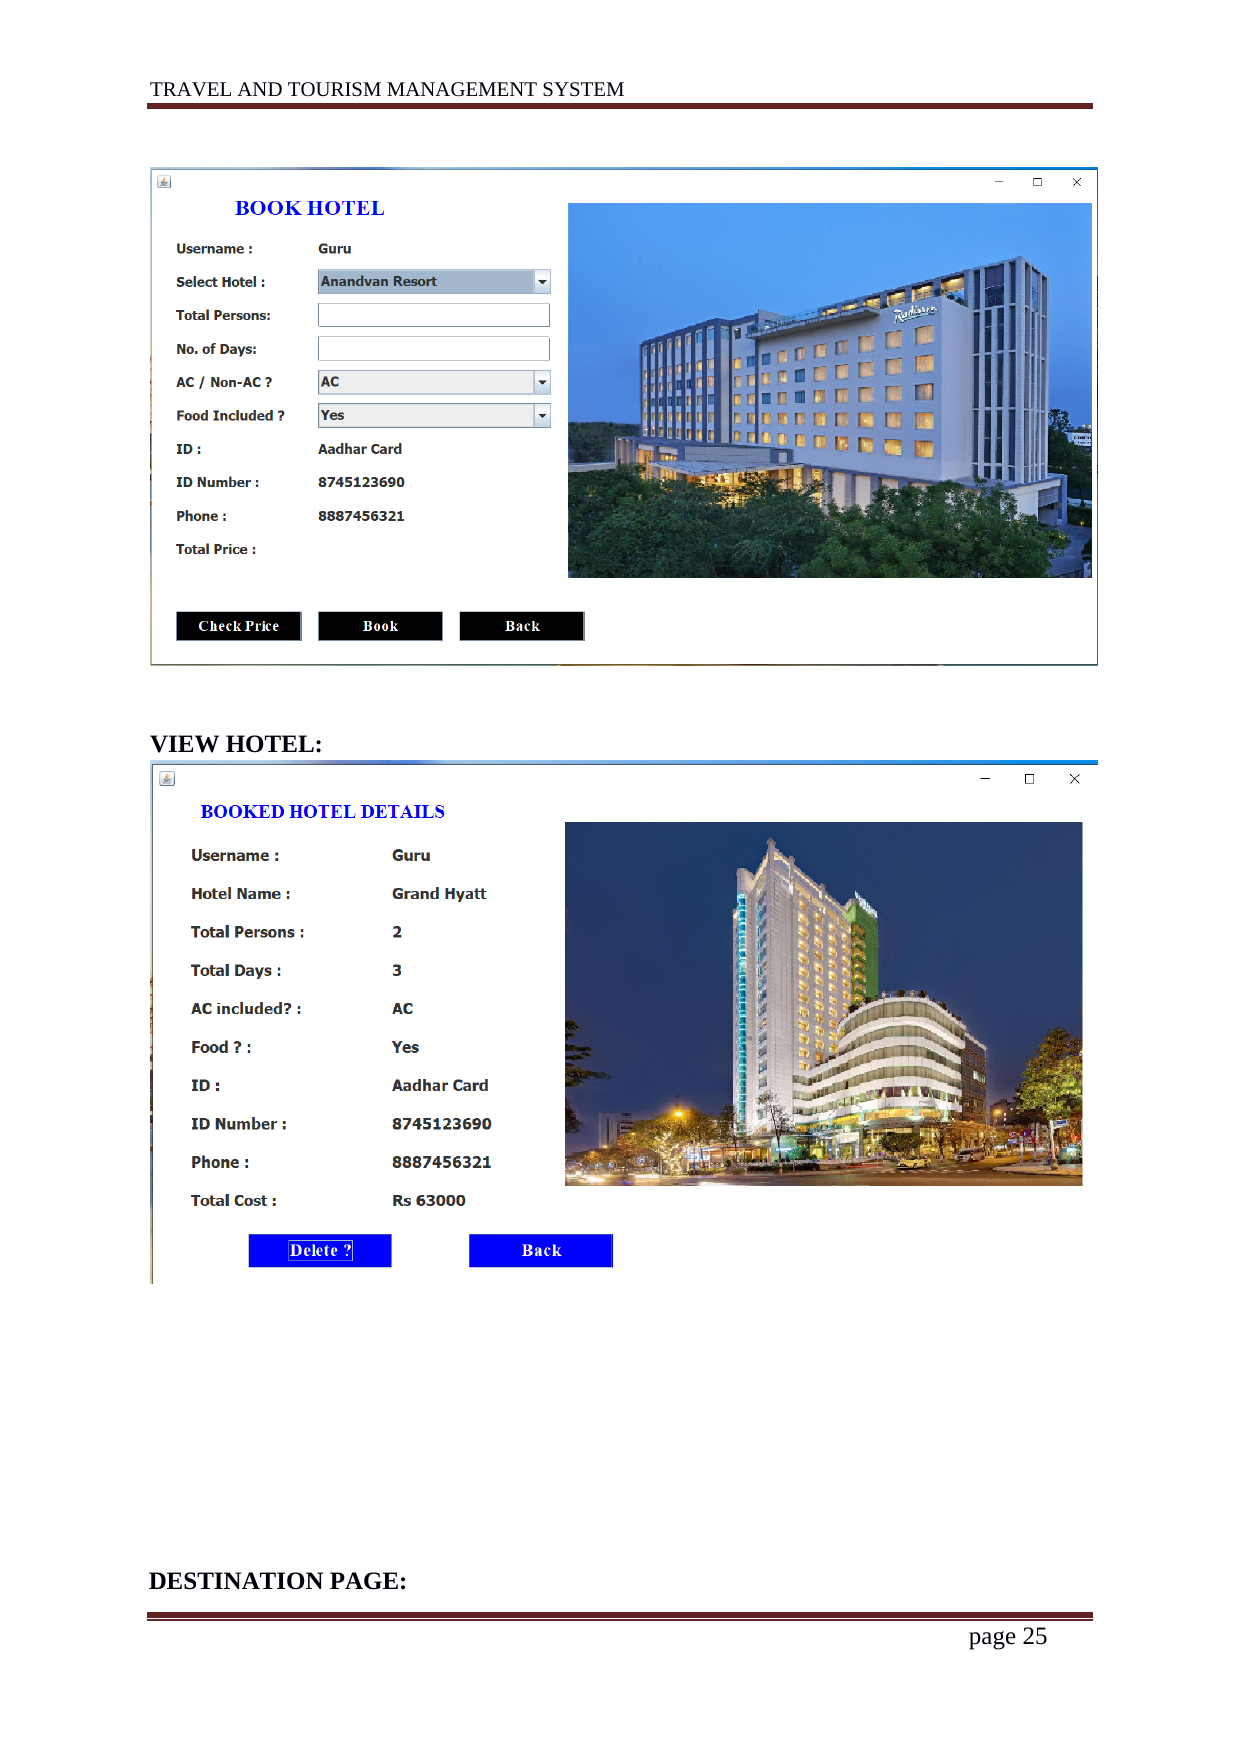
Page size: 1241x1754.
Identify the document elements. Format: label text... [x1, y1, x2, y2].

picture [150, 760, 1098, 1284]
picture [150, 167, 1098, 666]
text VIEW HOTEL: [150, 729, 1098, 758]
text DESTINATION PAGE: [148, 1566, 1098, 1594]
